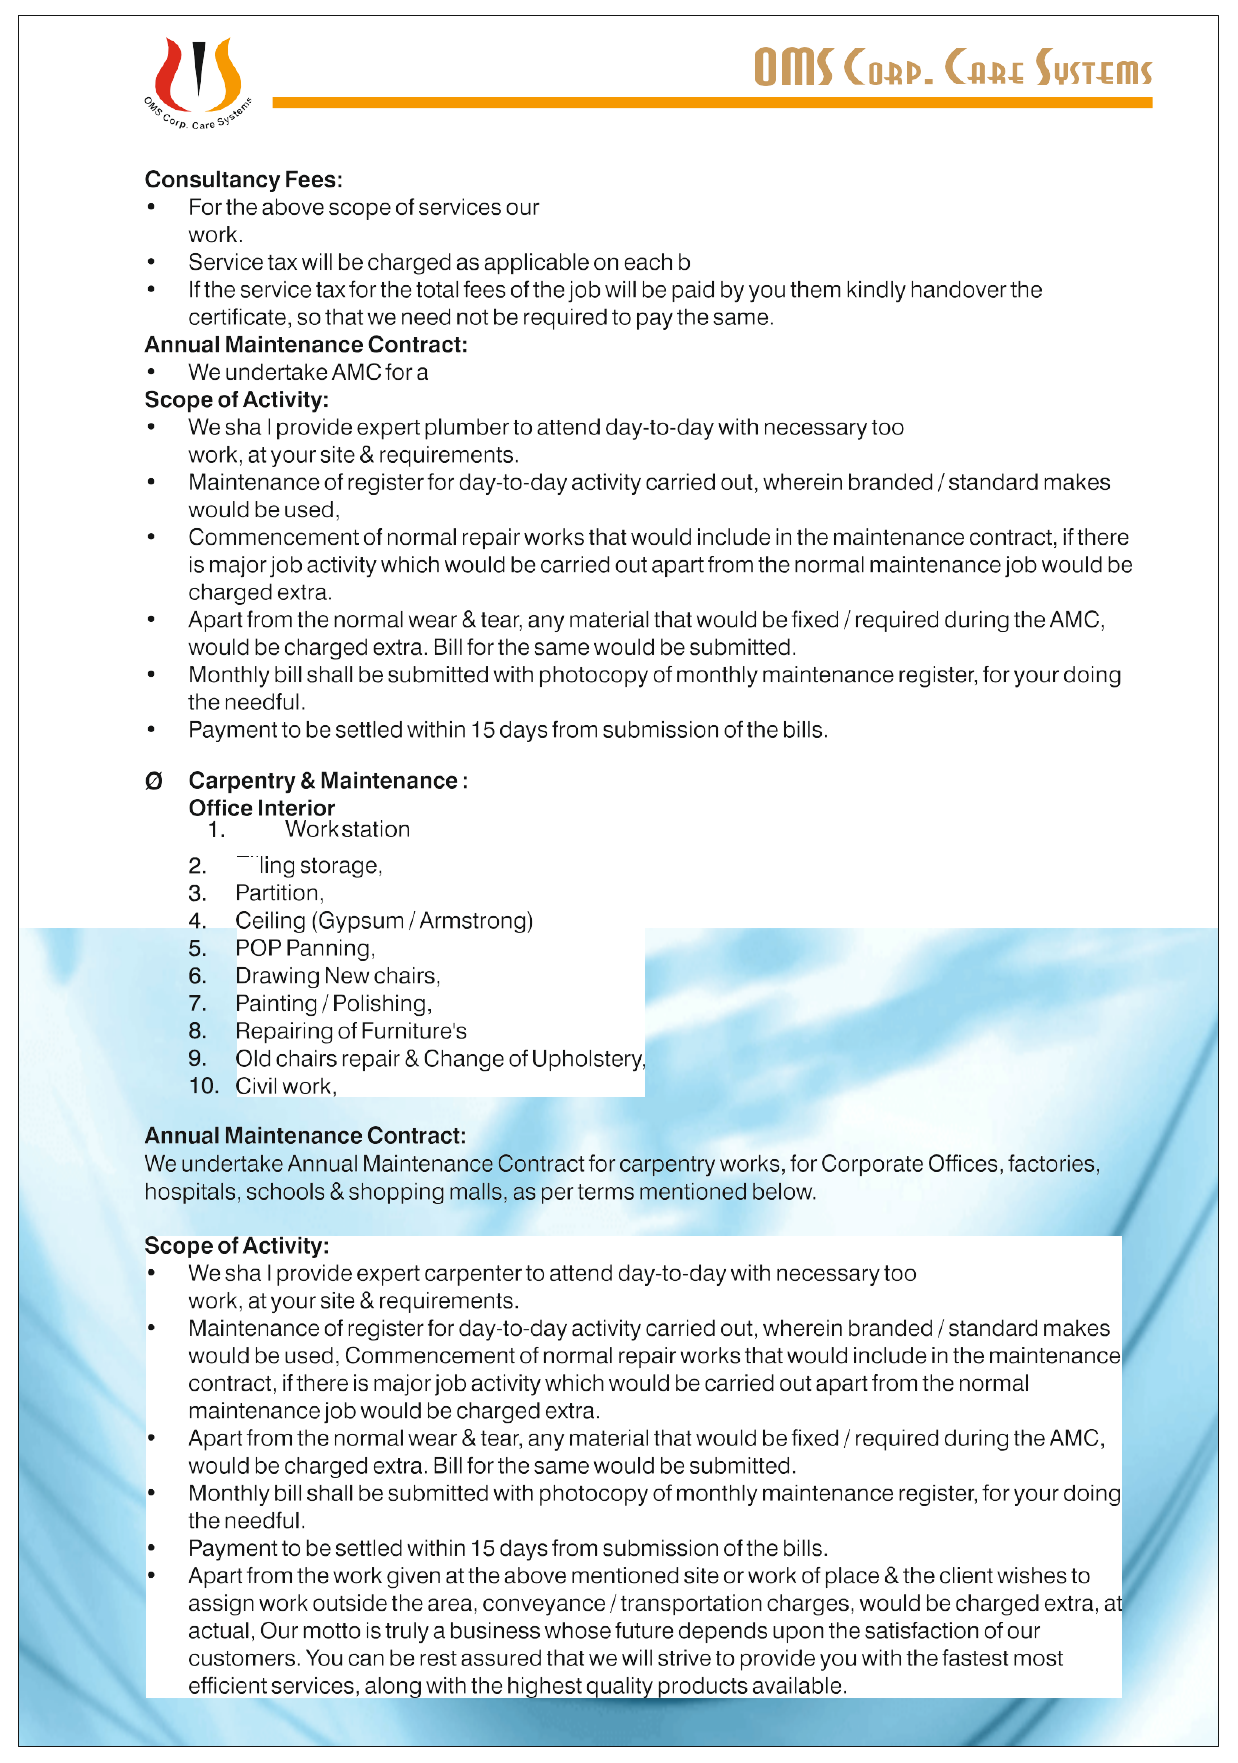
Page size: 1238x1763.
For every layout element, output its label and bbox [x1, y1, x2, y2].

picture [1117, 61, 1138, 84]
picture [844, 48, 902, 85]
picture [907, 61, 921, 84]
picture [1036, 48, 1068, 85]
picture [755, 47, 776, 86]
picture [342, 820, 409, 837]
picture [945, 48, 1024, 84]
picture [782, 47, 814, 85]
picture [19, 856, 1218, 1746]
picture [189, 771, 467, 816]
picture [144, 37, 252, 129]
picture [285, 820, 339, 837]
picture [1070, 62, 1113, 84]
picture [817, 48, 835, 85]
picture [144, 170, 1132, 742]
picture [145, 771, 162, 790]
picture [1141, 62, 1153, 84]
